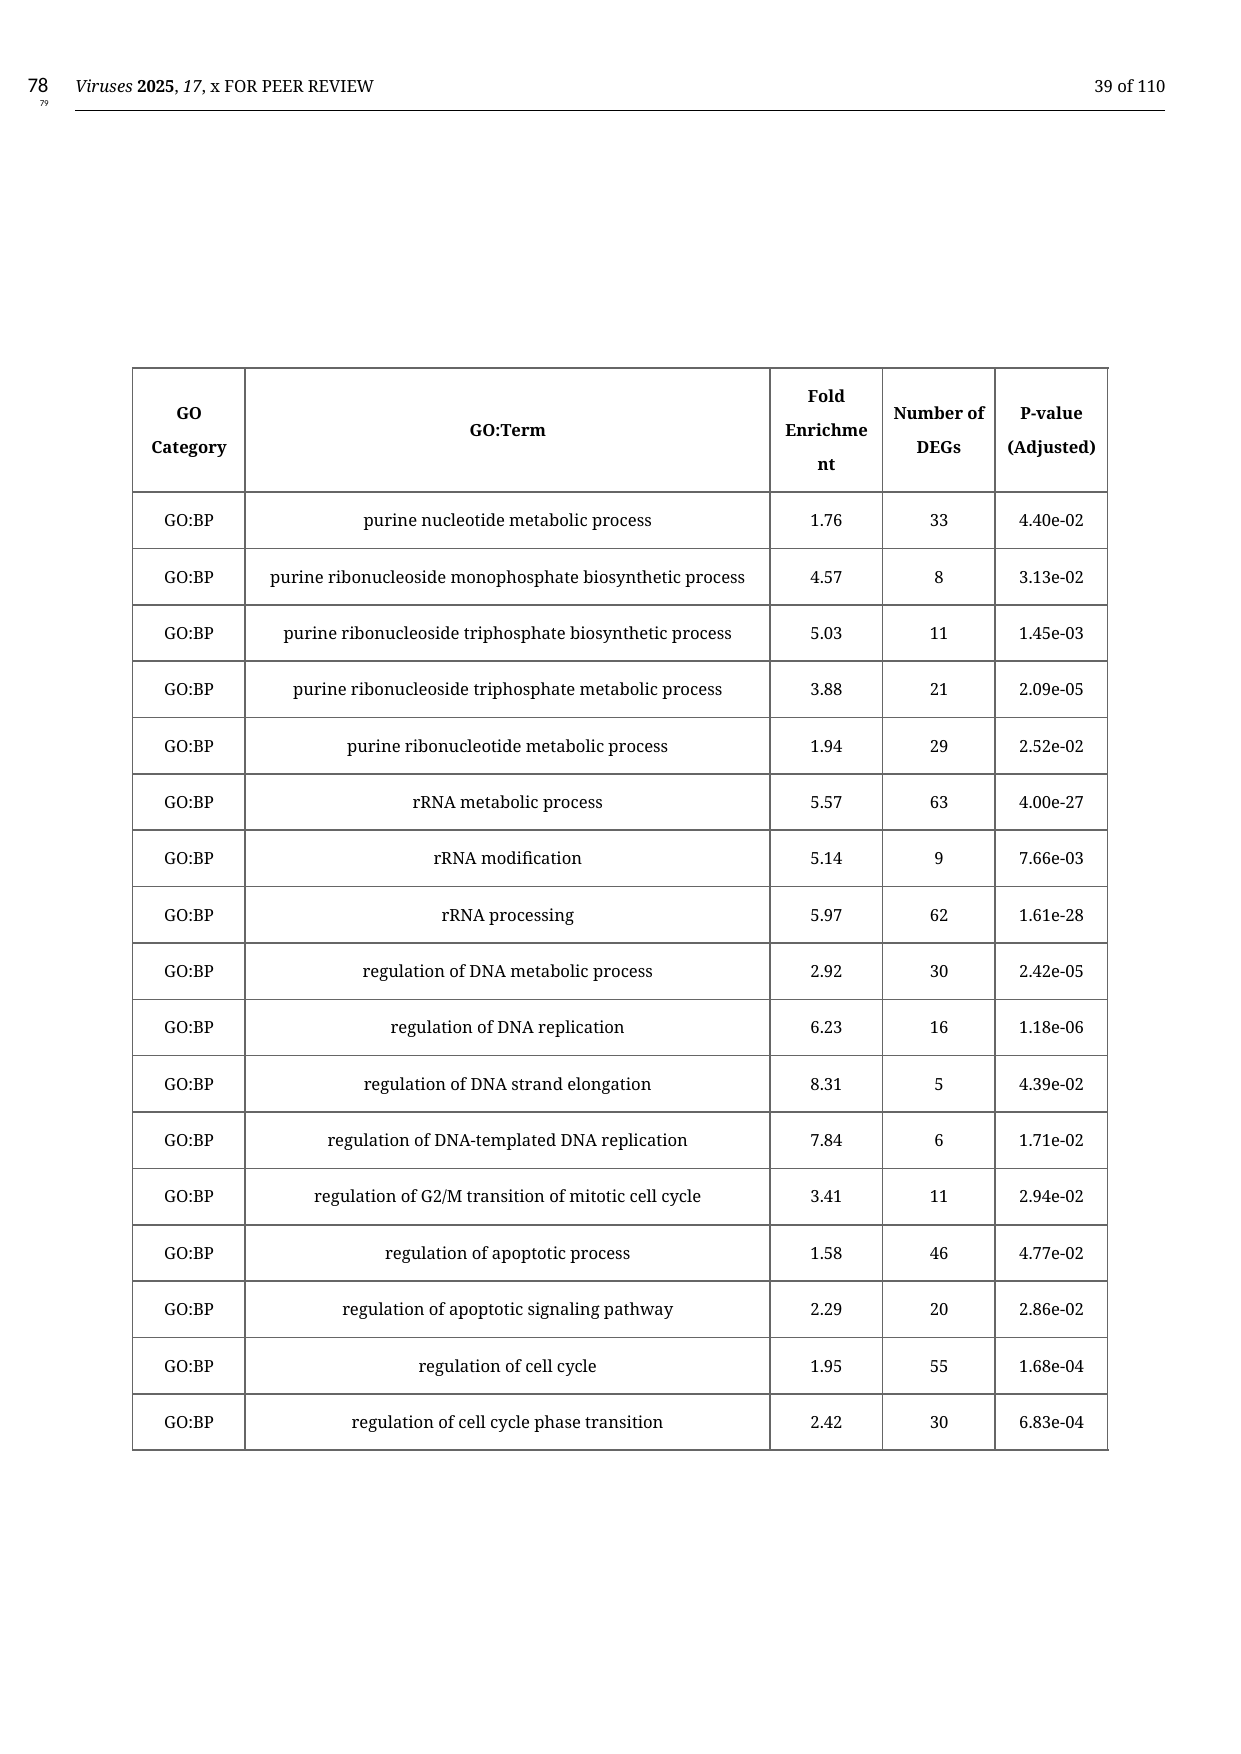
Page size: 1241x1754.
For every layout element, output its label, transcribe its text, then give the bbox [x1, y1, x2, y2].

table_cell 46 [883, 1226, 994, 1280]
table_cell 5.14 [771, 831, 882, 886]
table_cell purine ribonucleoside monophosphate biosynthetic process [246, 549, 769, 604]
table_cell 11 [883, 1169, 994, 1224]
table_cell 2.94e-02 [996, 1169, 1107, 1224]
table_cell GO:BP [133, 944, 244, 998]
table_cell GO:BP [133, 1000, 244, 1055]
table_cell 63 [883, 775, 994, 829]
table_cell 1.95 [771, 1338, 882, 1393]
table_cell purine nucleotide metabolic process [246, 493, 769, 548]
table_cell GO:BP [133, 775, 244, 829]
table_cell 1.58 [771, 1226, 882, 1280]
table_cell 1.76 [771, 493, 882, 548]
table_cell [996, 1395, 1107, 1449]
table_header GO Category [133, 369, 244, 491]
table_cell GO:BP [133, 606, 244, 660]
table_cell 5.57 [771, 775, 882, 829]
table_cell 29 [883, 718, 994, 773]
table_cell purine ribonucleoside triphosphate biosynthetic process [246, 606, 769, 660]
table_cell regulation of apoptotic signaling pathway [246, 1282, 769, 1337]
table_cell 9 [883, 831, 994, 886]
table_cell 5.97 [771, 887, 882, 942]
table_cell 55 [883, 1338, 994, 1393]
table_cell 20 [883, 1282, 994, 1337]
table_cell 3.13e-02 [996, 549, 1107, 604]
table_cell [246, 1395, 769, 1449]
table_cell 2.29 [771, 1282, 882, 1337]
table_cell 2.86e-02 [996, 1282, 1107, 1337]
table_cell regulation of apoptotic process [246, 1226, 769, 1280]
table_cell GO:BP [133, 1282, 244, 1337]
table_cell 4.00e-27 [996, 775, 1107, 829]
table_cell 1.61e-28 [996, 887, 1107, 942]
table_cell 8 [883, 549, 994, 604]
table_cell 2.92 [771, 944, 882, 998]
table_cell 33 [883, 493, 994, 548]
table_header GO:Term [246, 369, 769, 491]
table_cell regulation of cell cycle [246, 1338, 769, 1393]
table_cell GO:BP [133, 1338, 244, 1393]
table_cell 8.31 [771, 1056, 882, 1111]
table_header Number of DEGs [883, 369, 994, 491]
table_cell GO:BP [133, 1226, 244, 1280]
table_cell regulation of DNA strand elongation [246, 1056, 769, 1111]
table_cell GO:BP [133, 1169, 244, 1224]
table_cell regulation of G2/M transition of mitotic cell cycle [246, 1169, 769, 1224]
table_cell regulation of DNA replication [246, 1000, 769, 1055]
table_cell rRNA metabolic process [246, 775, 769, 829]
table_cell GO:BP [133, 887, 244, 942]
table_cell 30 [883, 944, 994, 998]
table_cell 4.40e-02 [996, 493, 1107, 548]
table_cell GO:BP [133, 1056, 244, 1111]
table_cell 1.45e-03 [996, 606, 1107, 660]
table_cell rRNA processing [246, 887, 769, 942]
table_cell GO:BP [133, 831, 244, 886]
table_cell GO:BP [133, 662, 244, 717]
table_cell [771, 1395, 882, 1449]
table_cell 5.03 [771, 606, 882, 660]
table_cell 7.84 [771, 1113, 882, 1167]
table_cell regulation of DNA metabolic process [246, 944, 769, 998]
table_cell 1.94 [771, 718, 882, 773]
table_cell 16 [883, 1000, 994, 1055]
table_cell 1.71e-02 [996, 1113, 1107, 1167]
table_cell 62 [883, 887, 994, 942]
table_header P-value (Adjusted) [996, 369, 1107, 491]
table_cell purine ribonucleoside triphosphate metabolic process [246, 662, 769, 717]
table_cell regulation of DNA-templated DNA replication [246, 1113, 769, 1167]
table_cell 5 [883, 1056, 994, 1111]
table_cell 1.68e-04 [996, 1338, 1107, 1393]
table_cell 7.66e-03 [996, 831, 1107, 886]
table_cell 2.42e-05 [996, 944, 1107, 998]
table_cell 3.88 [771, 662, 882, 717]
table_cell 6.23 [771, 1000, 882, 1055]
table_cell GO:BP [133, 718, 244, 773]
table_header Fold Enrichment [771, 369, 882, 491]
table_cell 21 [883, 662, 994, 717]
table_cell 4.39e-02 [996, 1056, 1107, 1111]
table_cell 4.77e-02 [996, 1226, 1107, 1280]
table_cell GO:BP [133, 1395, 244, 1449]
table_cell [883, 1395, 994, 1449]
table_cell rRNA modification [246, 831, 769, 886]
table_cell 1.18e-06 [996, 1000, 1107, 1055]
table_cell 11 [883, 606, 994, 660]
table_cell GO:BP [133, 1113, 244, 1167]
table_cell GO:BP [133, 549, 244, 604]
table_cell 2.52e-02 [996, 718, 1107, 773]
table_cell 6 [883, 1113, 994, 1167]
table_cell GO:BP [133, 493, 244, 548]
table_cell purine ribonucleotide metabolic process [246, 718, 769, 773]
table_cell 4.57 [771, 549, 882, 604]
table_cell 3.41 [771, 1169, 882, 1224]
table_cell 2.09e-05 [996, 662, 1107, 717]
